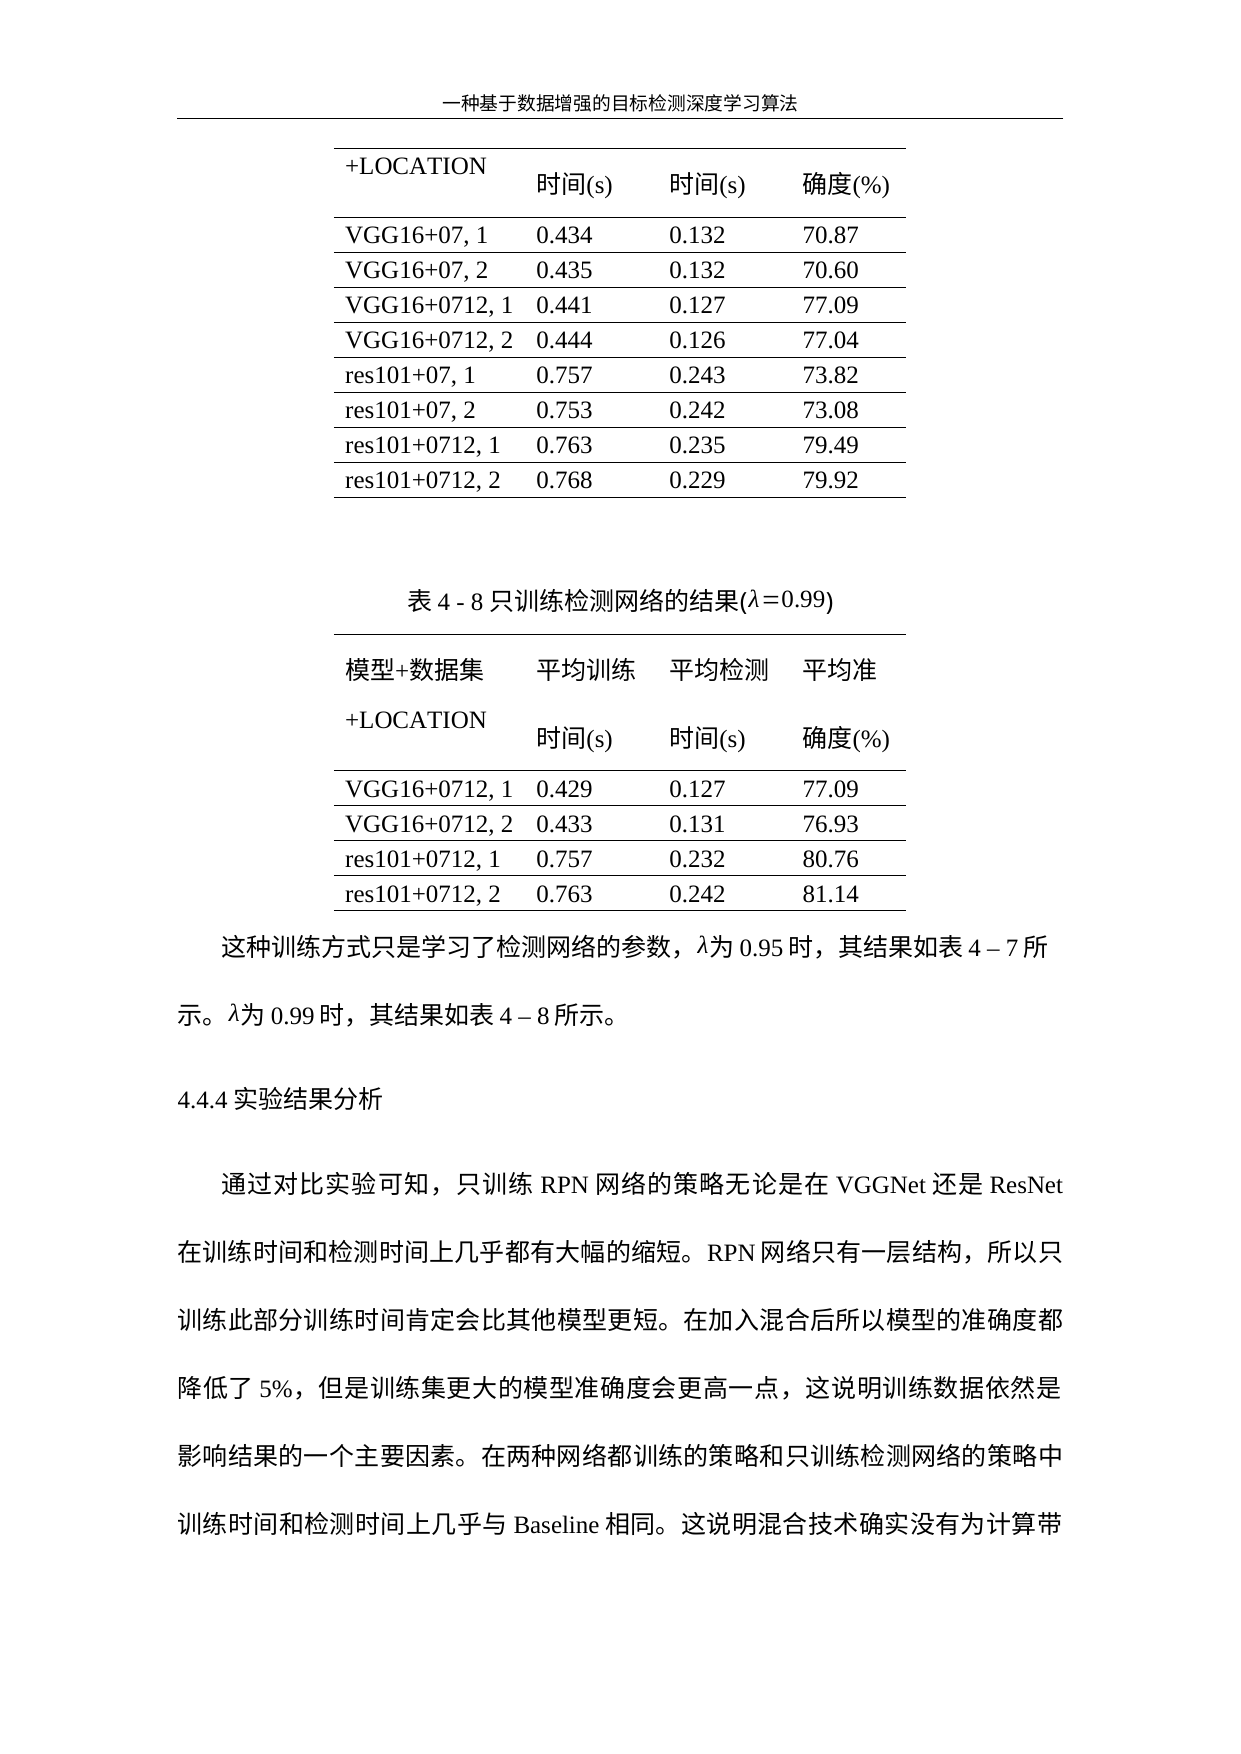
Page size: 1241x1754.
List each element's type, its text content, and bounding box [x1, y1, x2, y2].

table_cell VGG16+07, 1 [334, 218, 525, 252]
table_header 平均准确度(%) [791, 149, 906, 217]
table_cell 0.132 [658, 218, 791, 252]
table_cell 76.93 [791, 806, 906, 840]
table_header 平均训练时间(s) [525, 149, 658, 217]
table_cell 0.757 [525, 841, 658, 875]
table_cell 0.131 [658, 806, 791, 840]
table_header 平均检测时间(s) [658, 149, 791, 217]
table_cell 70.60 [791, 253, 906, 287]
text 这种训练方式只是学习了检测网络的参数，为0.95时，其结果如表4 – 7所示。为0.99时，其结果如表4 – 8所示。 [177, 911, 1063, 1047]
table_cell 0.753 [525, 393, 658, 427]
table_cell 81.14 [791, 876, 906, 910]
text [177, 1149, 1063, 1557]
table_cell 0.242 [658, 876, 791, 910]
table_cell VGG16+07, 2 [334, 253, 525, 287]
table_cell 80.76 [791, 841, 906, 875]
table_cell 73.08 [791, 393, 906, 427]
table_cell 79.49 [791, 428, 906, 462]
table_cell 0.757 [525, 358, 658, 392]
table_cell res101+07, 2 [334, 393, 525, 427]
table_cell 70.87 [791, 218, 906, 252]
table_cell 0.242 [658, 393, 791, 427]
subtitle 4.4.4 实验结果分析 [177, 1064, 1063, 1132]
table_cell 0.441 [525, 288, 658, 322]
table_cell res101+07, 1 [334, 358, 525, 392]
table_cell 0.126 [658, 323, 791, 357]
table_cell 0.433 [525, 806, 658, 840]
table_header 平均准确度(%) [791, 635, 906, 770]
table_cell 0.763 [525, 428, 658, 462]
table_header 模型+数据集+LOCATION [334, 149, 525, 217]
table_cell VGG16+0712, 1 [334, 288, 525, 322]
table_header 平均训练时间(s) [525, 635, 658, 770]
table_cell res101+0712, 1 [334, 428, 525, 462]
text 表4 - 8 只训练检测网络的结果() [177, 566, 1063, 633]
table_cell 0.232 [658, 841, 791, 875]
table_cell 0.444 [525, 323, 658, 357]
table_cell 0.132 [658, 253, 791, 287]
table_cell VGG16+0712, 2 [334, 323, 525, 357]
table_cell 0.235 [658, 428, 791, 462]
table_cell 73.82 [791, 358, 906, 392]
table_cell 77.09 [791, 771, 906, 805]
table_cell 77.04 [791, 323, 906, 357]
table_cell 77.09 [791, 288, 906, 322]
table_cell 0.127 [658, 288, 791, 322]
table_header 模型+数据集+LOCATION [334, 635, 525, 770]
table_cell 0.763 [525, 876, 658, 910]
table_cell 0.229 [658, 463, 791, 497]
table_cell 0.243 [658, 358, 791, 392]
table_cell 0.434 [525, 218, 658, 252]
table_cell VGG16+0712, 2 [334, 806, 525, 840]
table_cell res101+0712, 2 [334, 876, 525, 910]
table_header 平均检测时间(s) [658, 635, 791, 770]
table_cell 0.768 [525, 463, 658, 497]
table_cell 79.92 [791, 463, 906, 497]
table_cell VGG16+0712, 1 [334, 771, 525, 805]
table_cell 0.127 [658, 771, 791, 805]
table_cell 0.429 [525, 771, 658, 805]
table_cell 0.435 [525, 253, 658, 287]
table_cell res101+0712, 1 [334, 841, 525, 875]
table_cell res101+0712, 2 [334, 463, 525, 497]
